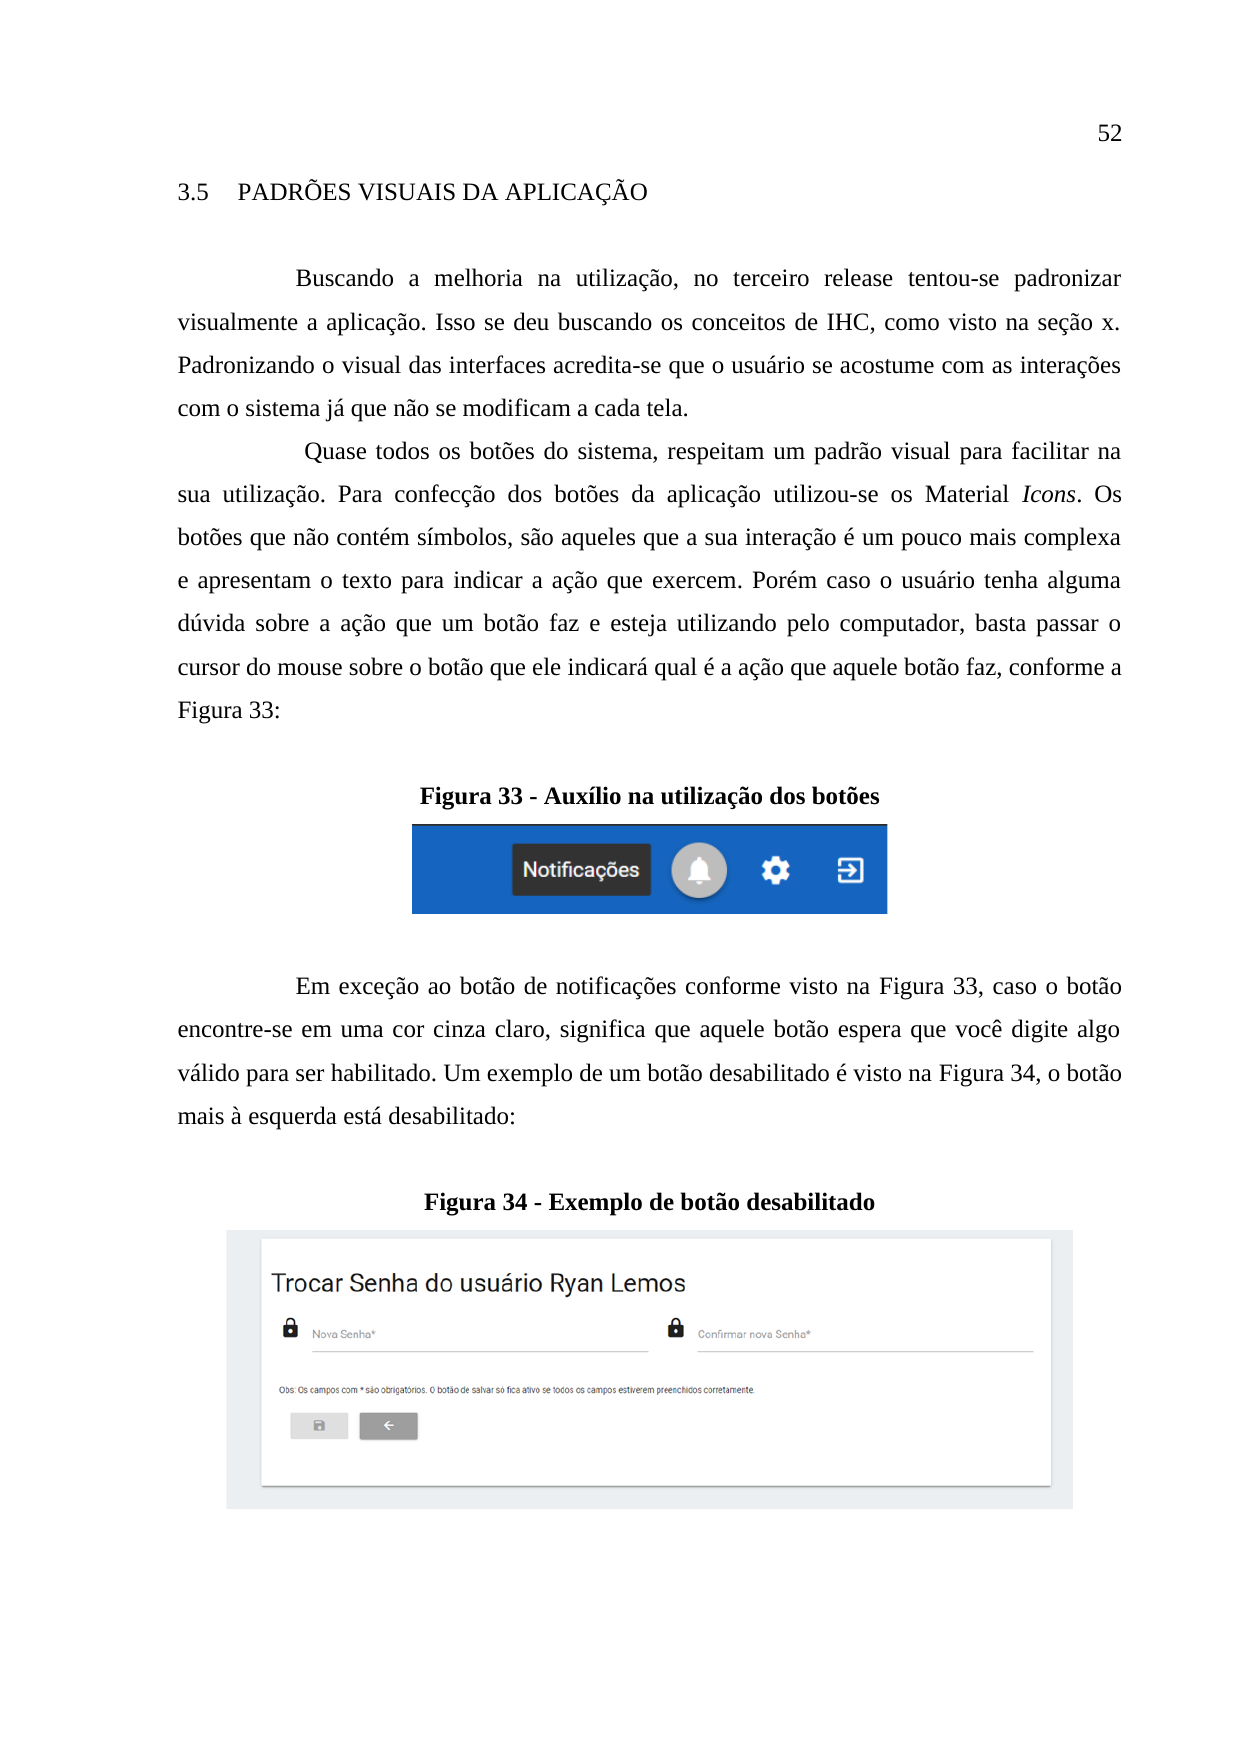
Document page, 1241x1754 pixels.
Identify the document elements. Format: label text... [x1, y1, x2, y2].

text Em exceção ao botão de notificações conforme visto na , caso o botão encontre-se em uma cor cinza claro, significa que aquele botão espera que você digite algo válido para ser habilitado. Um exemplo de um botão desabilitado é visto na , o botão mais à esquerda está desabilitado: [177, 971, 1122, 1129]
subtitle Padrões visuais da aplicação [177, 177, 1122, 206]
text Buscando a melhoria na utilização, no terceiro release tentou-se padronizar visualmente a aplicação. Isso se deu buscando os conceitos de IHC, como visto na seção x. Padronizando o visual das interfaces acredita-se que o usuário se acostume com as interações com o sistema já que não se modificam a cada tela. [177, 263, 1122, 422]
picture [412, 824, 888, 914]
picture [226, 1230, 1073, 1509]
text Quase todos os botões do sistema, respeitam um padrão visual para facilitar na sua utilização. Para confecção dos botões da aplicação utilizou-se os Material Icons. Os botões que não contém símbolos, são aqueles que a sua interação é um pouco mais complexa e apresentam o texto para indicar a ação que exercem. Porém caso o usuário tenha alguma dúvida sobre a ação que um botão faz e esteja utilizando pelo computador, basta passar o cursor do mouse sobre o botão que ele indicará qual é a ação que aquele botão faz, conforme a : [177, 436, 1122, 723]
